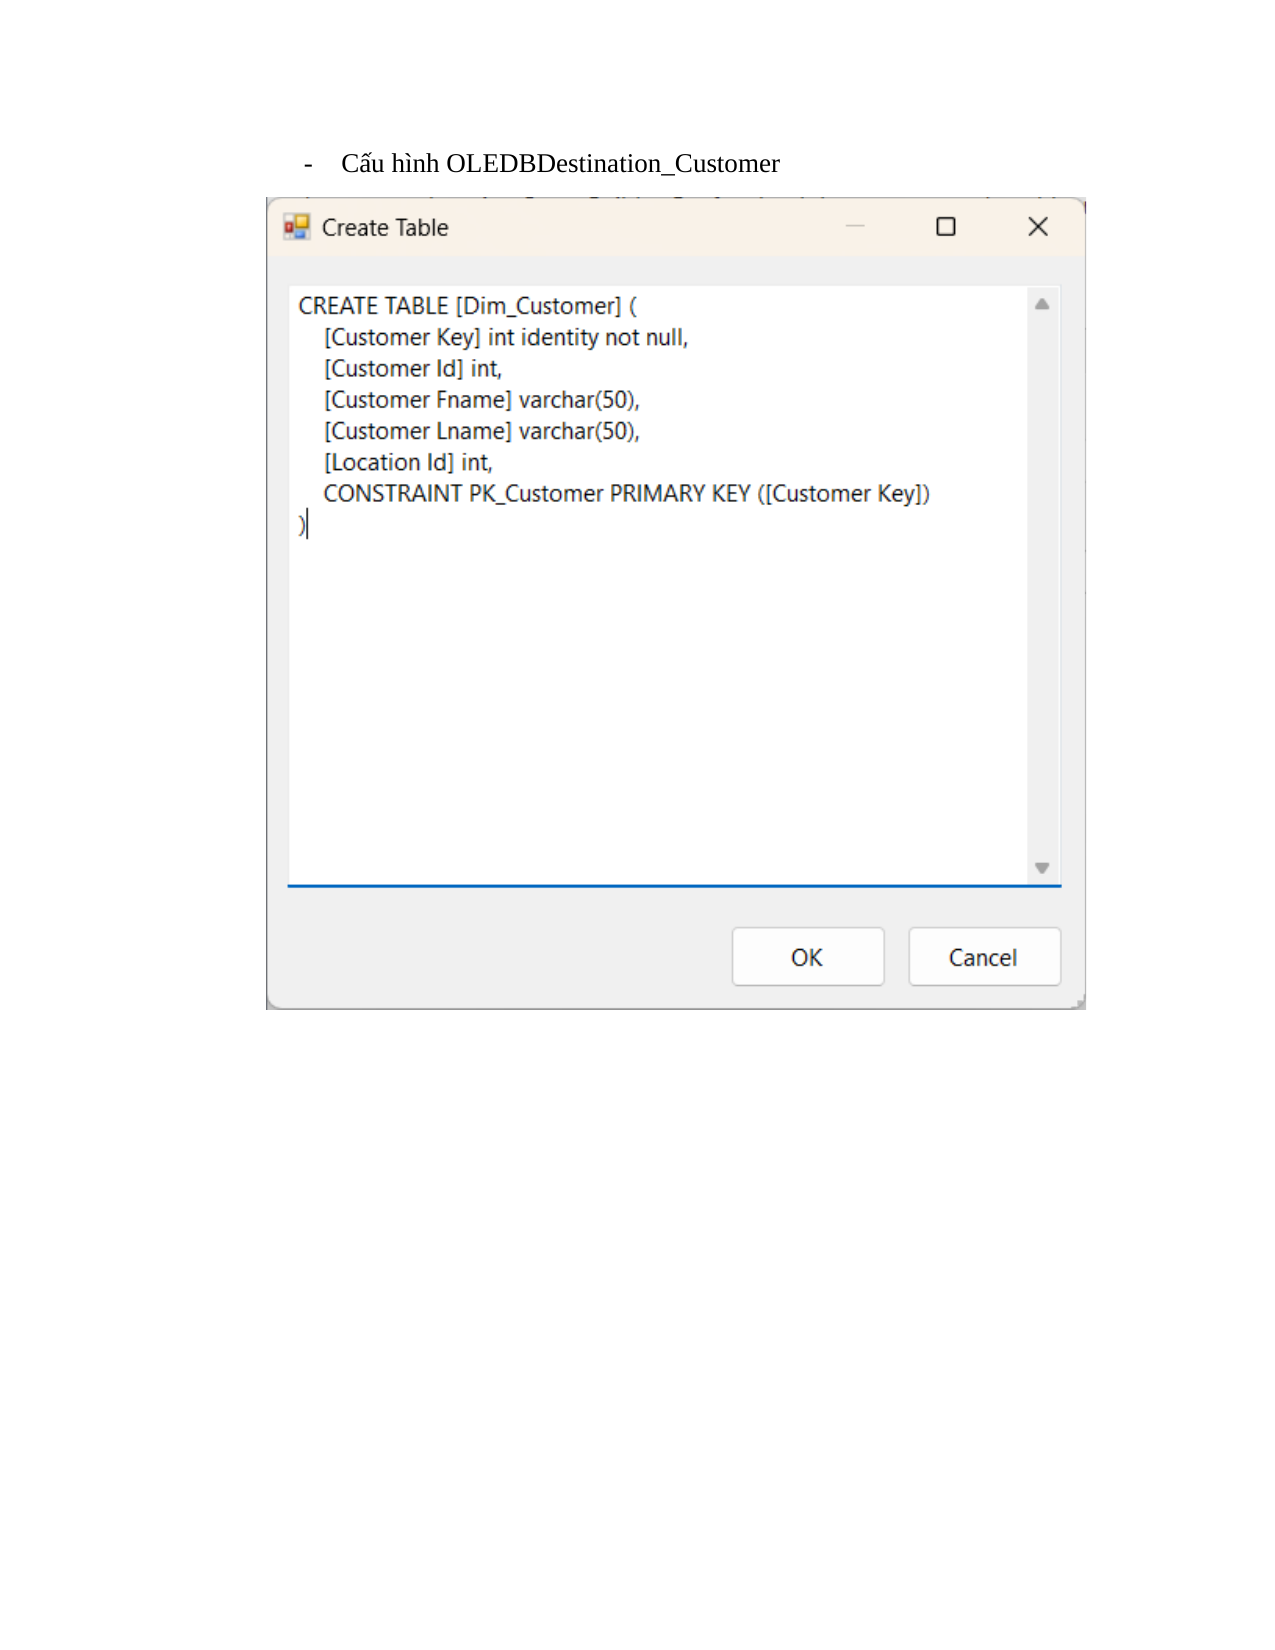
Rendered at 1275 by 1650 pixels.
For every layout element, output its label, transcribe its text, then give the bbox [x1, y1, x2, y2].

list Cấu hình OLEDBDestination_Customer [303, 147, 1156, 178]
picture [266, 197, 1087, 1010]
